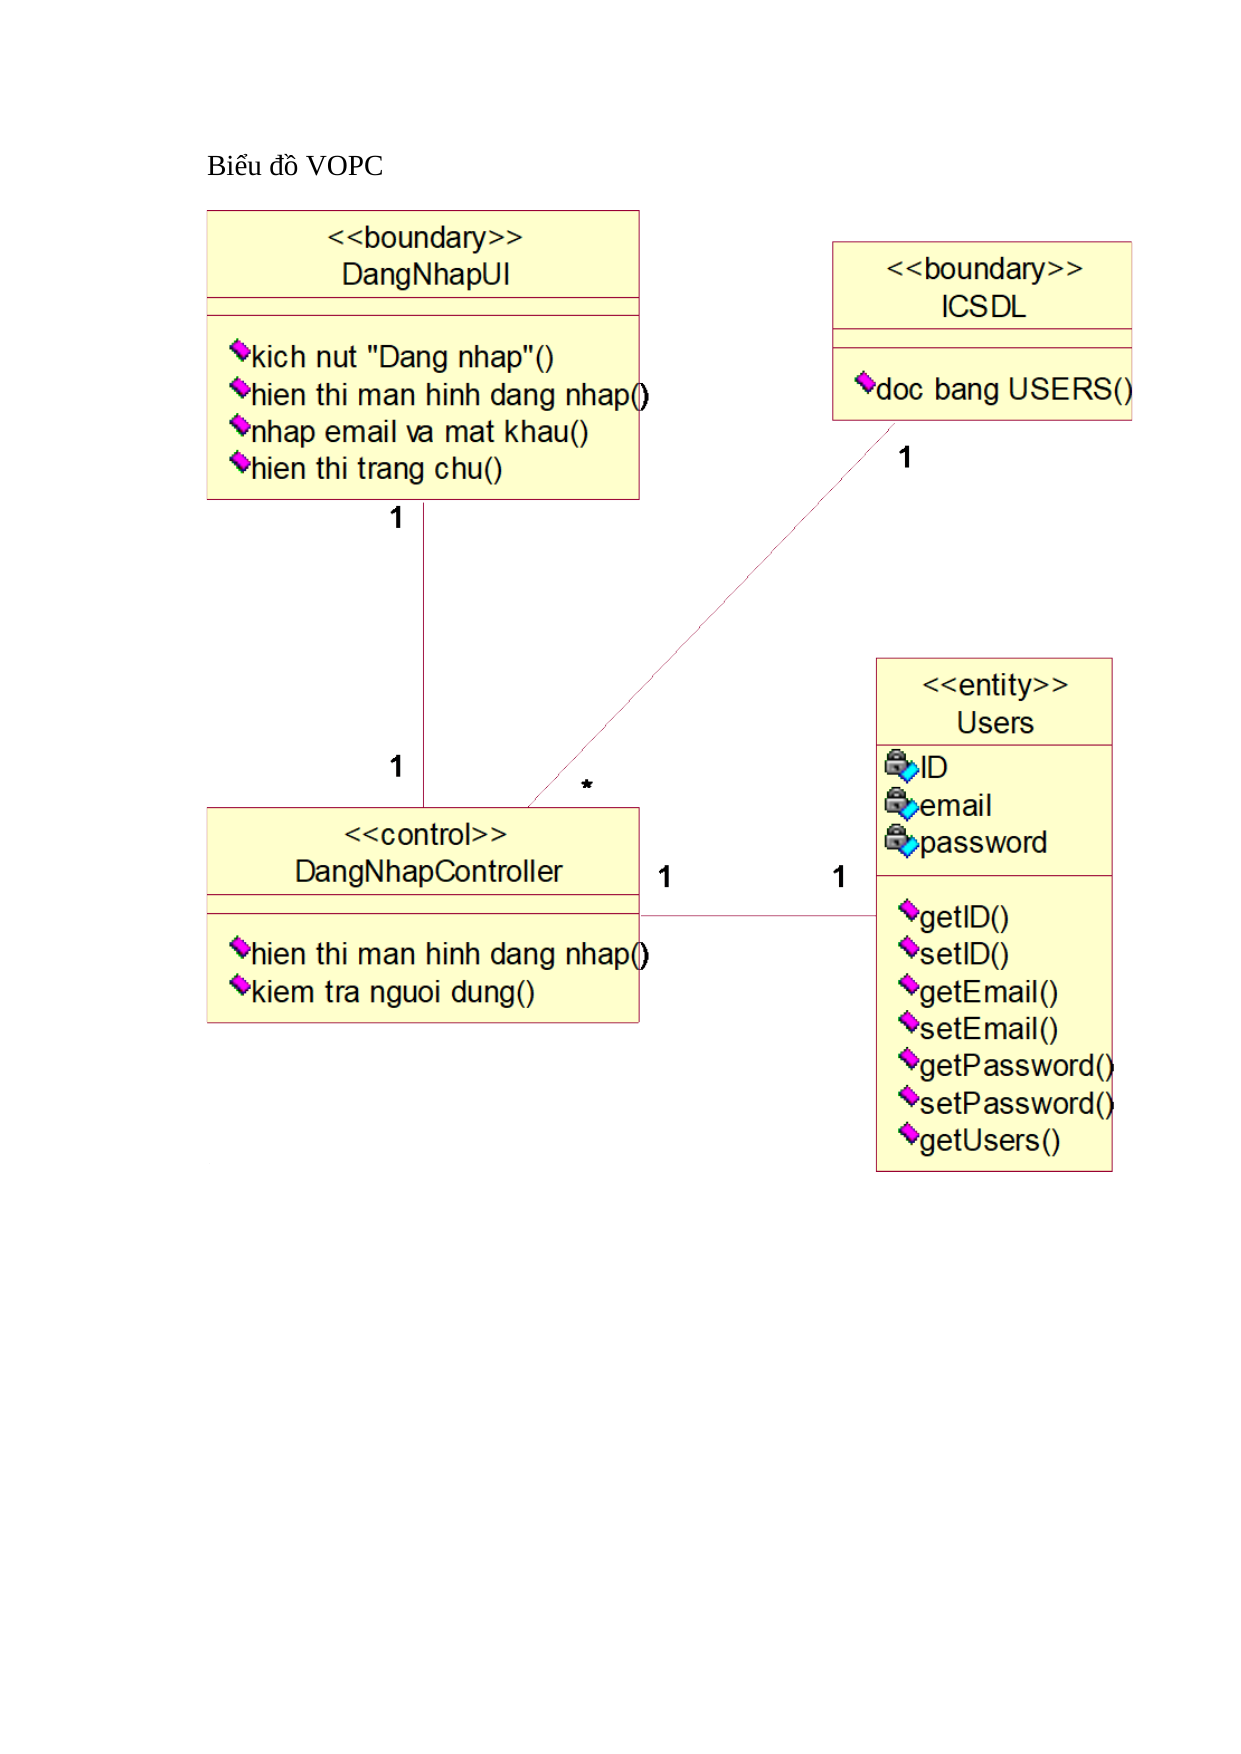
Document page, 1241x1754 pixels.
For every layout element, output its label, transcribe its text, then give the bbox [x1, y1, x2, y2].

picture [206, 210, 1133, 1172]
text Biểu đồ VOPC [207, 148, 1122, 181]
